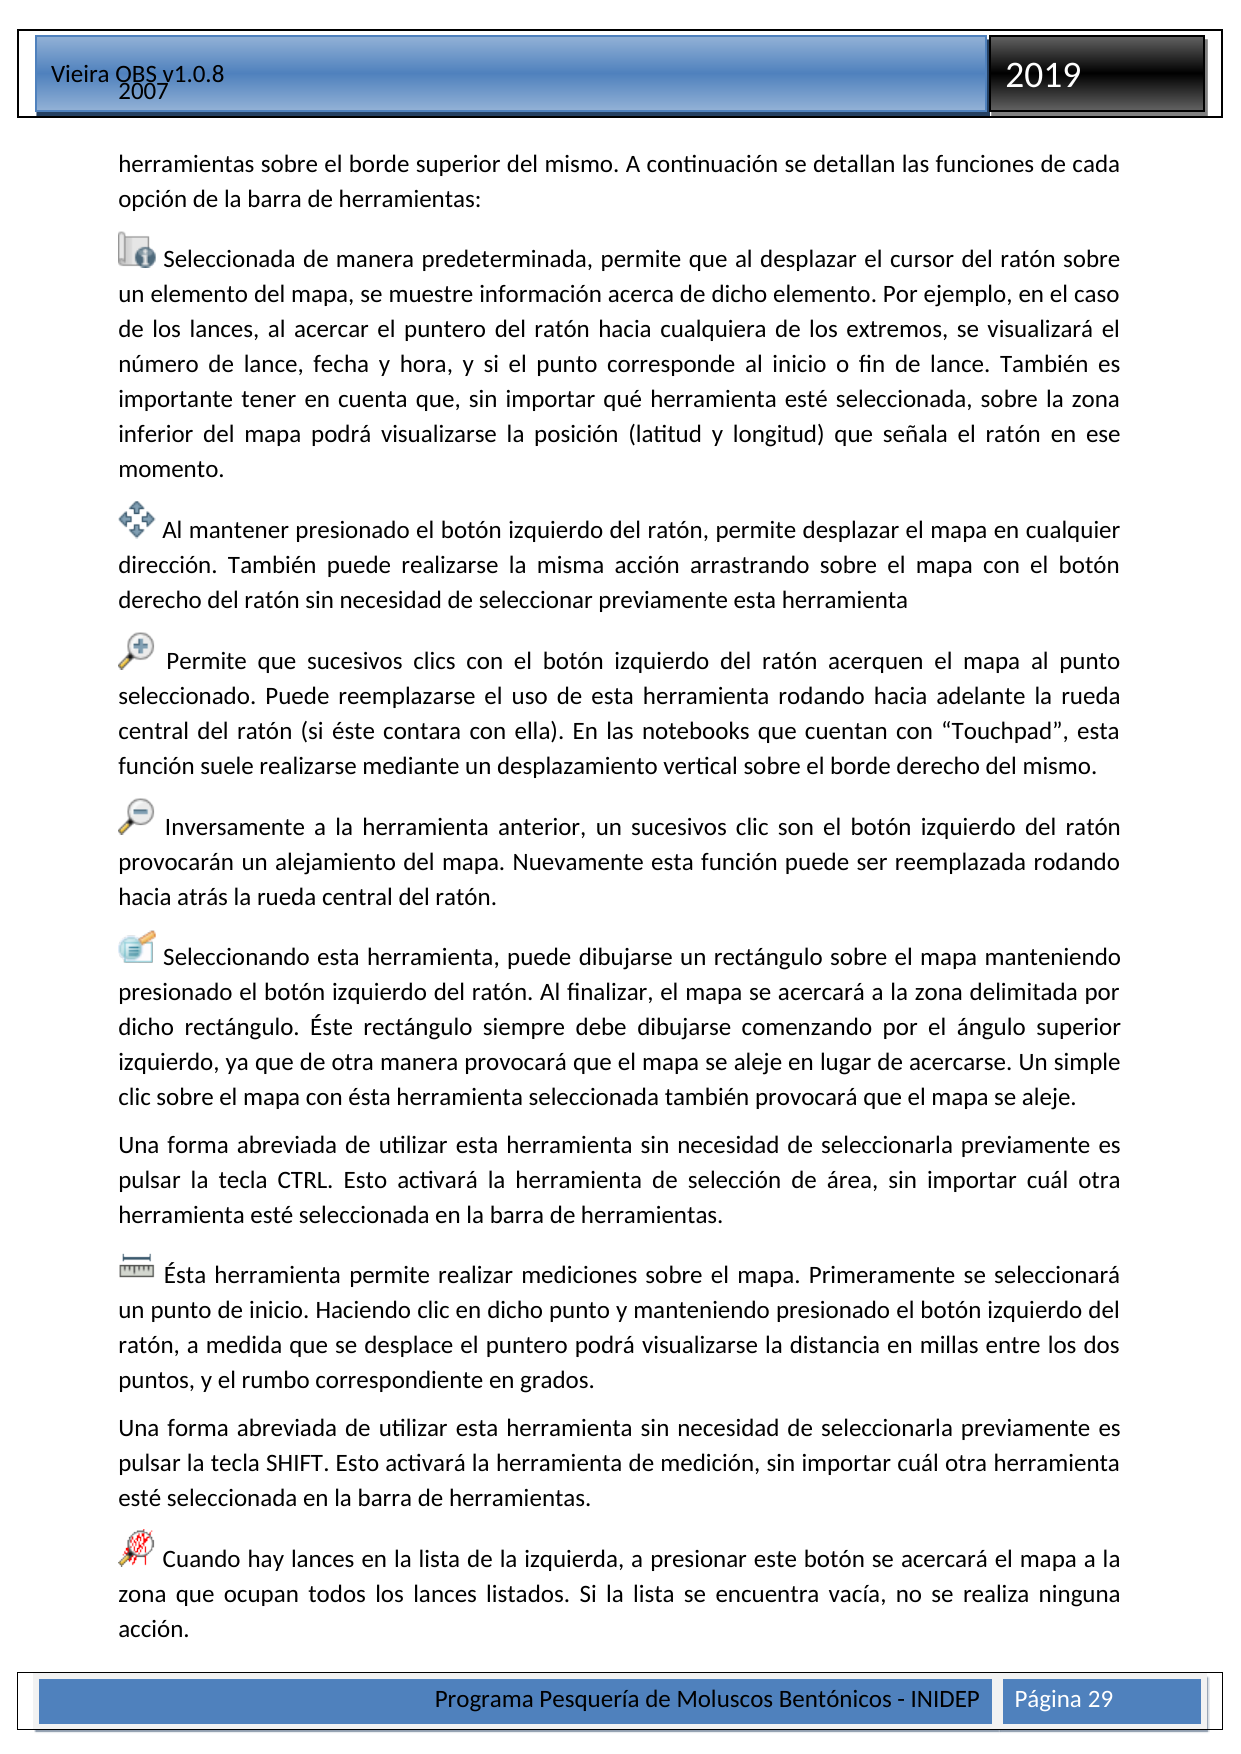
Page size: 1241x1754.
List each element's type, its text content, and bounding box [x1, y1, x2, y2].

text Inversamente a la herramienta anterior, un sucesivos clic son el botón izquierdo del ratón provocarán un alejamiento del mapa. Nuevamente esta función puede ser reemplazada rodando hacia atrás la rueda central del ratón. [118, 797, 1122, 911]
picture [118, 631, 156, 670]
picture [118, 1246, 156, 1284]
picture [118, 230, 156, 268]
picture [118, 797, 156, 835]
picture [118, 928, 156, 966]
text Una forma abreviada de utilizar esta herramienta sin necesidad de seleccionarla previamente es pulsar la tecla CTRL. Esto activará la herramienta de selección de área, sin importar cuál otra herramienta esté seleccionada en la barra de herramientas. [118, 1129, 1122, 1229]
text Una forma abreviada de utilizar esta herramienta sin necesidad de seleccionarla previamente es pulsar la tecla SHIFT. Esto activará la herramienta de medición, sin importar cuál otra herramienta esté seleccionada en la barra de herramientas. [118, 1412, 1122, 1513]
text Permite que sucesivos clics con el botón izquierdo del ratón acerquen el mapa al punto seleccionado. Puede reemplazarse el uso de esta herramienta rodando hacia adelante la rueda central del ratón (si éste contara con ella). En las notebooks que cuentan con “Touchpad”, esta función suele realizarse mediante un desplazamiento vertical sobre el borde derecho del mismo. [118, 632, 1122, 780]
text Seleccionada de manera predeterminada, permite que al desplazar el cursor del ratón sobre un elemento del mapa, se muestre información acerca de dicho elemento. Por ejemplo, en el caso de los lances, al acercar el puntero del ratón hacia cualquiera de los extremos, se visualizará el número de lance, fecha y hora, y si el punto corresponde al inicio o fin de lance. También es importante tener en cuenta que, sin importar qué herramienta esté seleccionada, sobre la zona inferior del mapa podrá visualizarse la posición (latitud y longitud) que señala el ratón en ese momento. [118, 230, 1122, 484]
picture [118, 1529, 156, 1567]
text Al mantener presionado el botón izquierdo del ratón, permite desplazar el mapa en cualquier dirección. También puede realizarse la misma acción arrastrando sobre el mapa con el botón derecho del ratón sin necesidad de seleccionar previamente esta herramienta [118, 501, 1122, 615]
text Ésta herramienta permite realizar mediciones sobre el mapa. Primeramente se seleccionará un punto de inicio. Haciendo clic en dicho punto y manteniendo presionado el botón izquierdo del ratón, a medida que se desplace el puntero podrá visualizarse la distancia en millas entre los dos puntos, y el rumbo correspondiente en grados. [118, 1246, 1122, 1395]
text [118, 148, 1122, 213]
picture [118, 501, 156, 539]
text Seleccionando esta herramienta, puede dibujarse un rectángulo sobre el mapa manteniendo presionado el botón izquierdo del ratón. Al finalizar, el mapa se acercará a la zona delimitada por dicho rectángulo. Éste rectángulo siempre debe dibujarse comenzando por el ángulo superior izquierdo, ya que de otra manera provocará que el mapa se aleje en lugar de acercarse. Un simple clic sobre el mapa con ésta herramienta seleccionada también provocará que el mapa se aleje. [118, 928, 1122, 1112]
text Cuando hay lances en la lista de la izquierda, a presionar este botón se acercará el mapa a la zona que ocupan todos los lances listados. Si la lista se encuentra vacía, no se realiza ninguna acción. [118, 1529, 1122, 1643]
